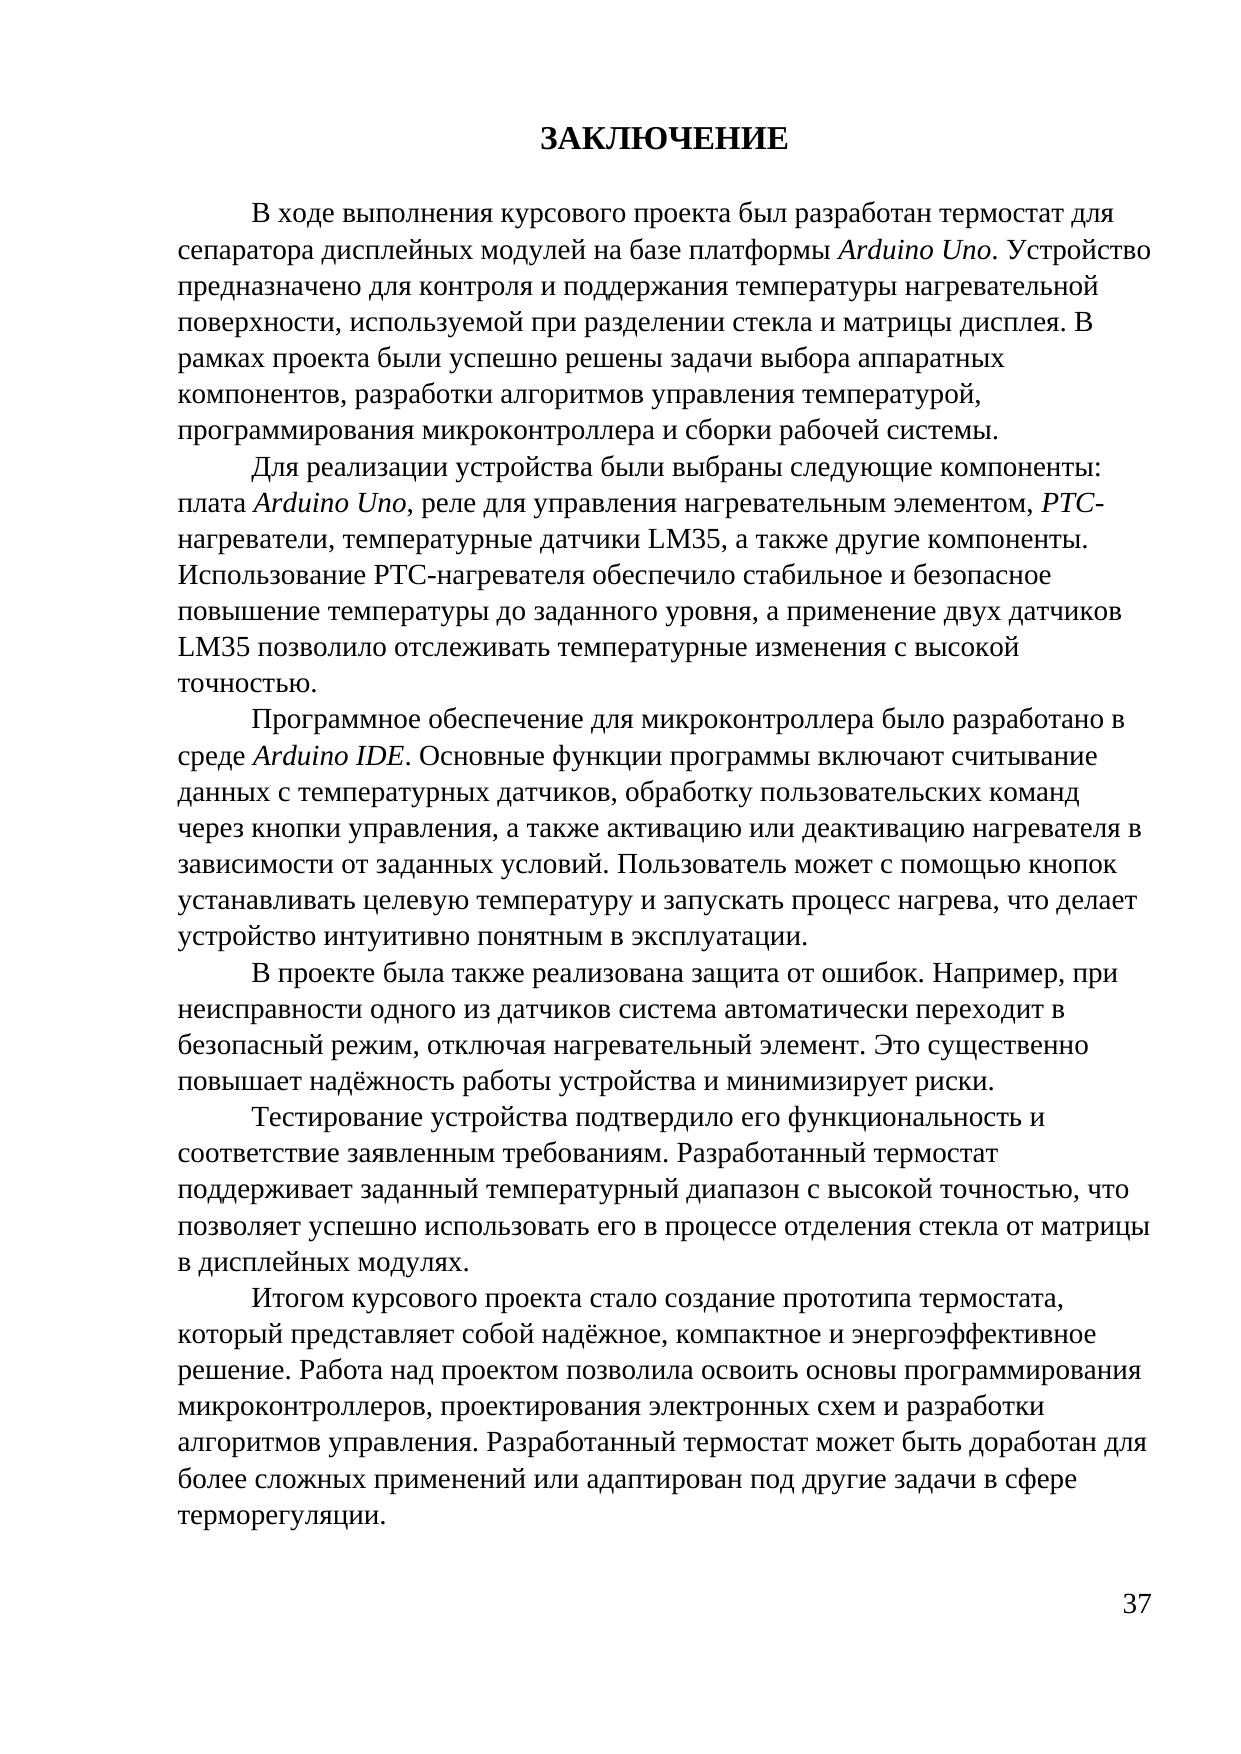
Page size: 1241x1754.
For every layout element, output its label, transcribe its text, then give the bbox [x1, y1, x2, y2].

text Программное обеспечение для микроконтроллера было разработано в среде Arduino IDE. Основные функции программы включают считывание данных с температурных датчиков, обработку пользовательских команд через кнопки управления, а также активацию или деактивацию нагревателя в зависимости от заданных условий. Пользователь может с помощью кнопок устанавливать целевую температуру и запускать процесс нагрева, что делает устройство интуитивно понятным в эксплуатации. [177, 702, 1152, 952]
text Тестирование устройства подтвердило его функциональность и соответствие заявленным требованиям. Разработанный термостат поддерживает заданный температурный диапазон с высокой точностью, что позволяет успешно использовать его в процессе отделения стекла от матрицы в дисплейных модулях. [177, 1099, 1152, 1277]
text Для реализации устройства были выбраны следующие компоненты: плата Arduino Uno, реле для управления нагревательным элементом, PTC-нагреватели, температурные датчики LM35, а также другие компоненты. Использование PTC-нагревателя обеспечило стабильное и безопасное повышение температуры до заданного уровня, а применение двух датчиков LM35 позволило отслеживать температурные изменения с высокой точностью. [177, 449, 1152, 699]
text Итогом курсового проекта стало создание прототипа термостата, который представляет собой надёжное, компактное и энергоэффективное решение. Работа над проектом позволила освоить основы программирования микроконтроллеров, проектирования электронных схем и разработки алгоритмов управления. Разработанный термостат может быть доработан для более сложных применений или адаптирован под другие задачи в сфере терморегуляции. [177, 1280, 1152, 1530]
text В ходе выполнения курсового проекта был разработан термостат для сепаратора дисплейных модулей на базе платформы Arduino Uno. Устройство предназначено для контроля и поддержания температуры нагревательной поверхности, используемой при разделении стекла и матрицы дисплея. В рамках проекта были успешно решены задачи выбора аппаратных компонентов, разработки алгоритмов управления температурой, программирования микроконтроллера и сборки рабочей системы. [177, 196, 1152, 446]
subtitle ЗАКЛЮЧЕНИЕ [177, 118, 1152, 156]
text В проекте была также реализована защита от ошибок. Например, при неисправности одного из датчиков система автоматически переходит в безопасный режим, отключая нагревательный элемент. Это существенно повышает надёжность работы устройства и минимизирует риски. [177, 955, 1152, 1097]
